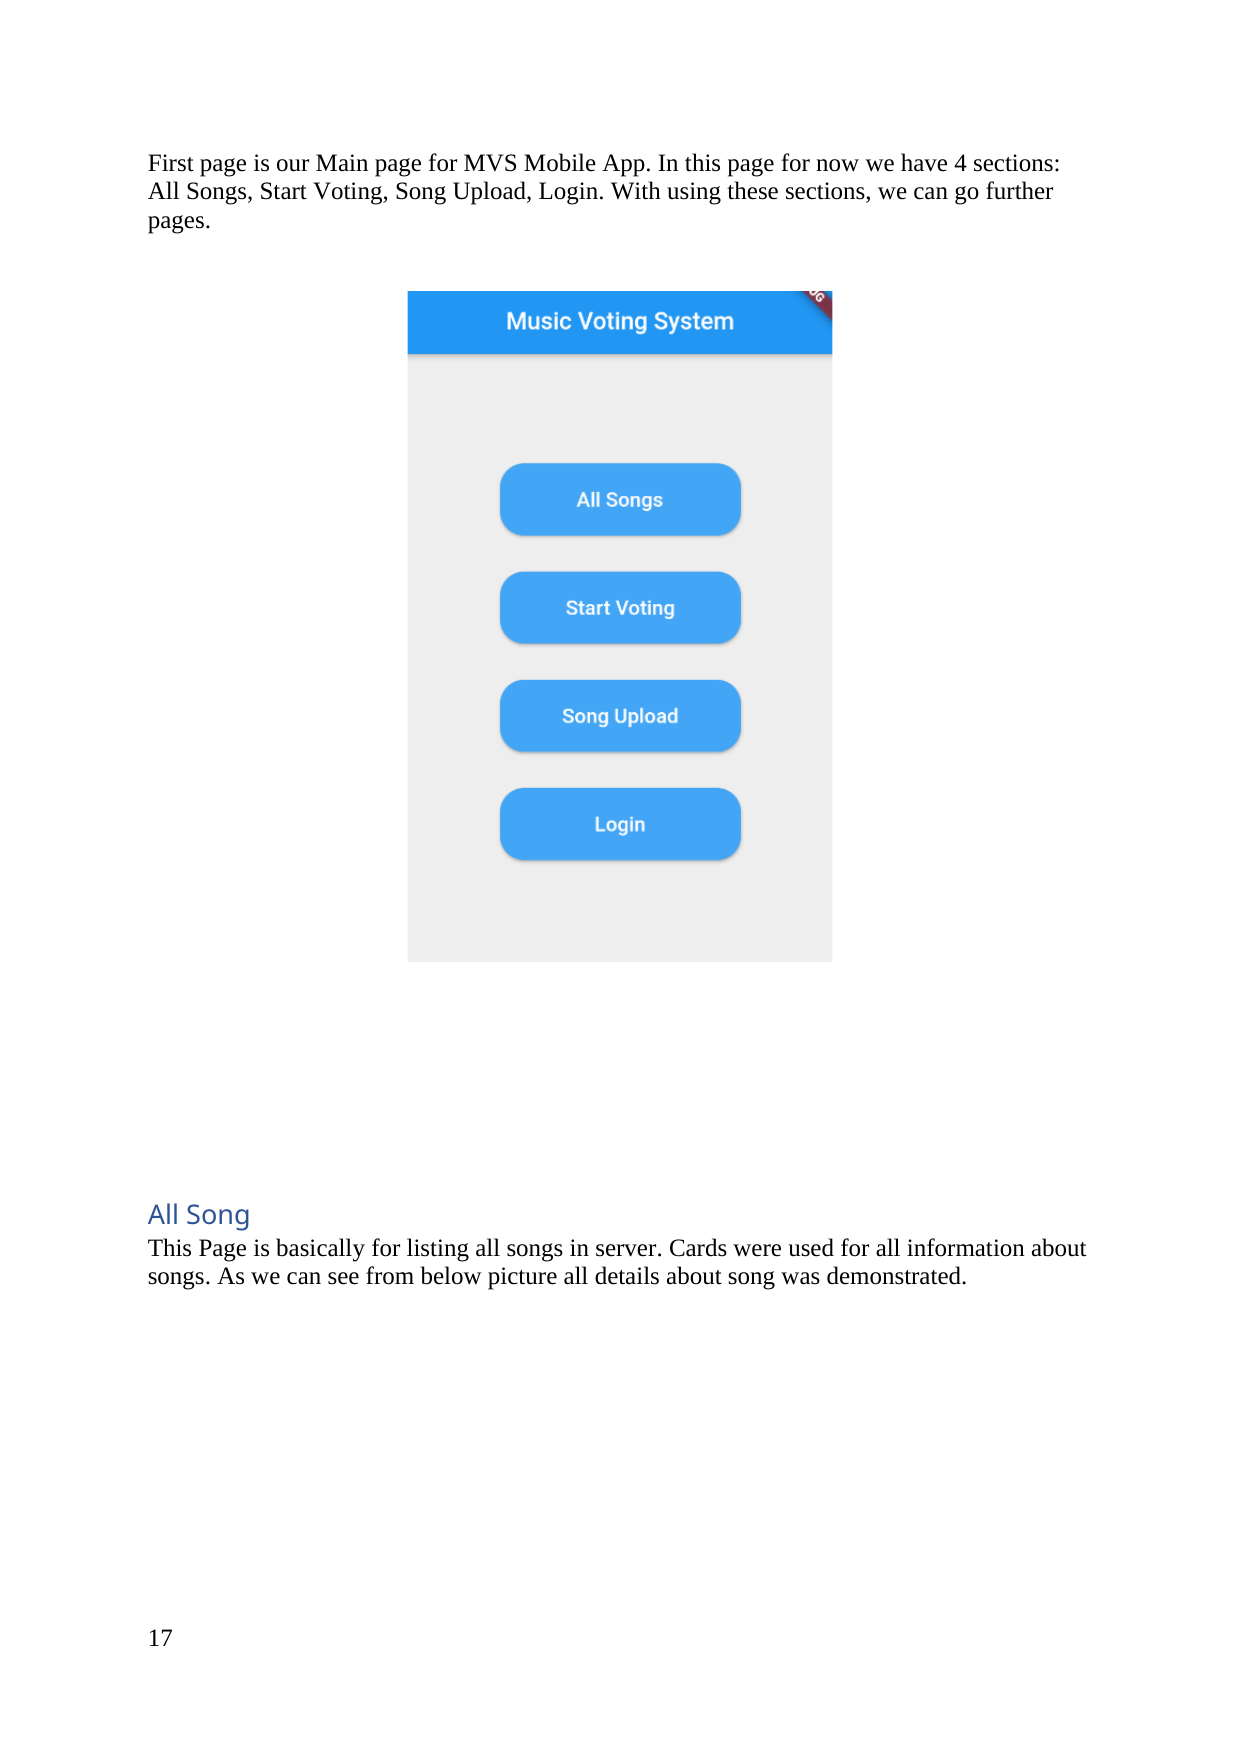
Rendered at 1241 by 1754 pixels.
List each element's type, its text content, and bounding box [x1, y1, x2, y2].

text First page is our Main page for MVS Mobile App. In this page for now we have 4 sections: All Songs, Start Voting, Song Upload, Login. With using these sections, we can go further pages. [148, 148, 1093, 234]
subtitle All Song [148, 1196, 1093, 1233]
picture [407, 291, 833, 962]
text This Page is basically for listing all songs in server. Cards were used for all information about songs. As we can see from below picture all details about song was demonstrated. [148, 1233, 1093, 1290]
